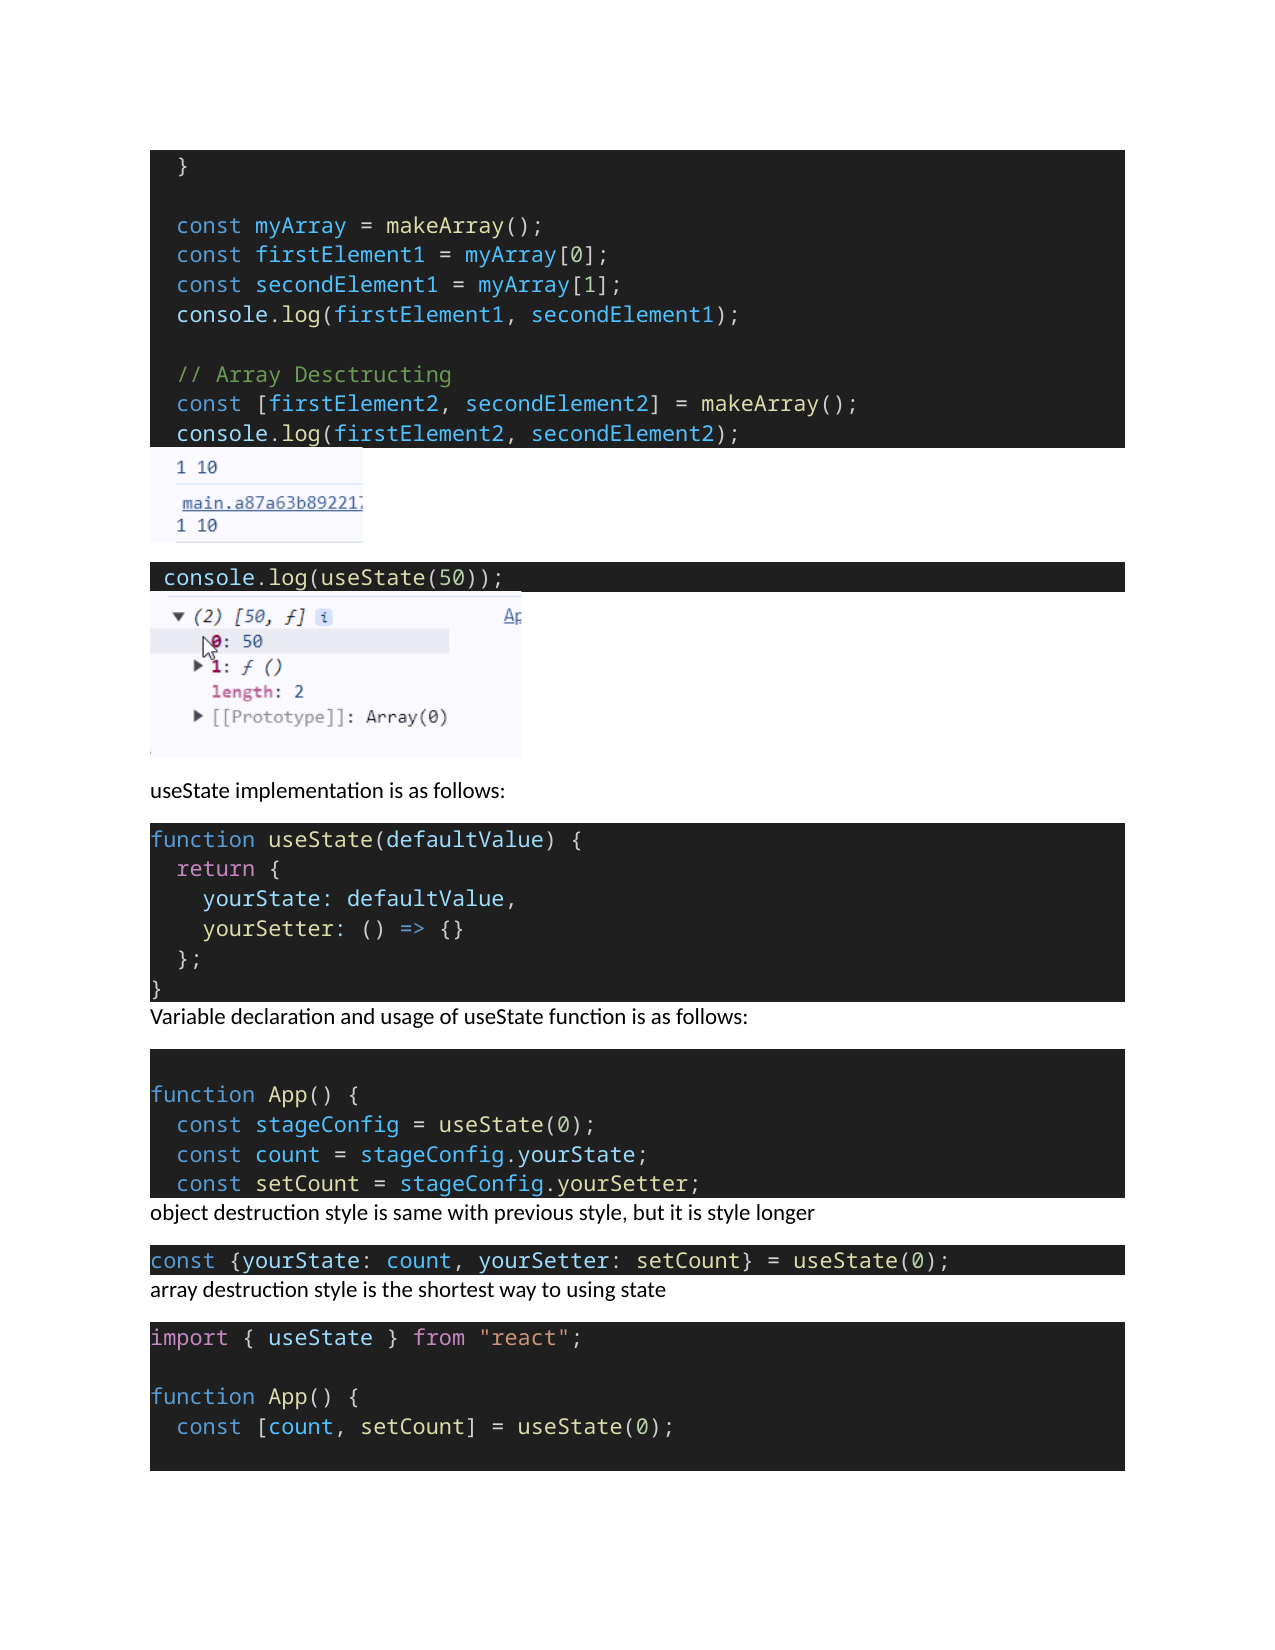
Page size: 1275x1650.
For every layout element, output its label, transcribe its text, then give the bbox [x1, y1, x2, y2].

text const setCount = stageConfig.yourSetter; [150, 1168, 1125, 1198]
text const count = stageConfig.yourState; [150, 1138, 1125, 1168]
text const [firstElement2, secondElement2] = makeArray(); [150, 388, 1125, 418]
text import { useState } from "react"; [150, 1322, 1125, 1351]
text } [150, 150, 1125, 180]
picture [150, 591, 522, 758]
text const myArray = makeArray(); [150, 209, 1125, 239]
text } [150, 972, 1125, 1002]
text const secondElement1 = myArray[1]; [150, 269, 1125, 299]
picture [150, 447, 363, 543]
text function App() { [150, 1381, 1125, 1411]
text array destruction style is the shortest way to using state [150, 1275, 1125, 1303]
text yourState: defaultValue, [150, 883, 1125, 913]
text Variable declaration and usage of useState function is as follows: [150, 1002, 1125, 1030]
text function App() { [150, 1079, 1125, 1109]
text const {yourState: count, yourSetter: setCount} = useState(0); [150, 1245, 1125, 1275]
text console.log(useState(50)); [150, 562, 1125, 592]
text const firstElement1 = myArray[0]; [150, 239, 1125, 269]
text const [count, setCount] = useState(0); [150, 1411, 1125, 1441]
text function useState(defaultValue) { [150, 823, 1125, 853]
text yourSetter: () => {} [150, 913, 1125, 943]
text useState implementation is as follows: [150, 777, 1125, 805]
text object destruction style is same with previous style, but it is style longer [150, 1198, 1125, 1226]
text console.log(firstElement1, secondElement1); [150, 299, 1125, 329]
text }; [150, 943, 1125, 972]
text return { [150, 853, 1125, 883]
text const stageConfig = useState(0); [150, 1109, 1125, 1138]
text console.log(firstElement2, secondElement2); [150, 418, 1125, 448]
text // Array Desctructing [150, 358, 1125, 388]
